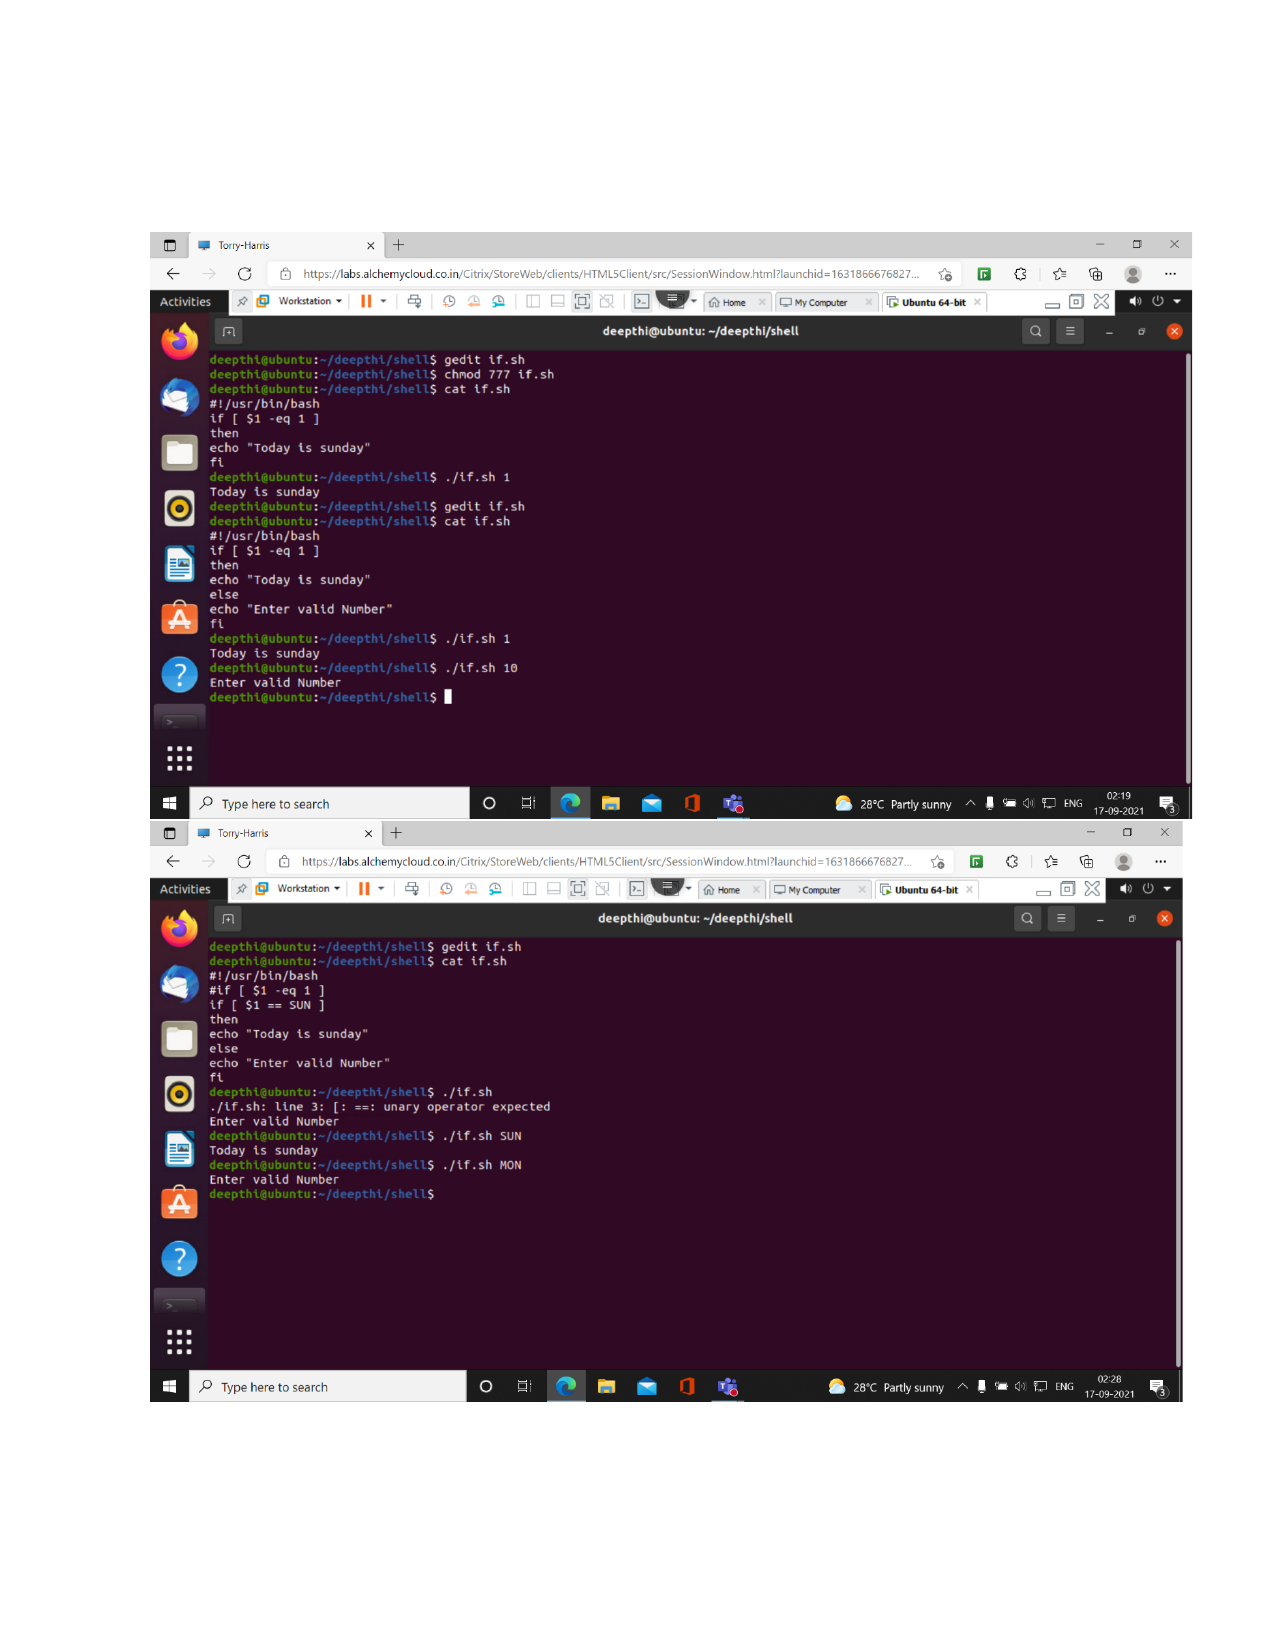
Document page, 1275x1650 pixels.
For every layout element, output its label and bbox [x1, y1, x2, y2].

picture [150, 821, 1183, 1402]
picture [150, 232, 1193, 819]
